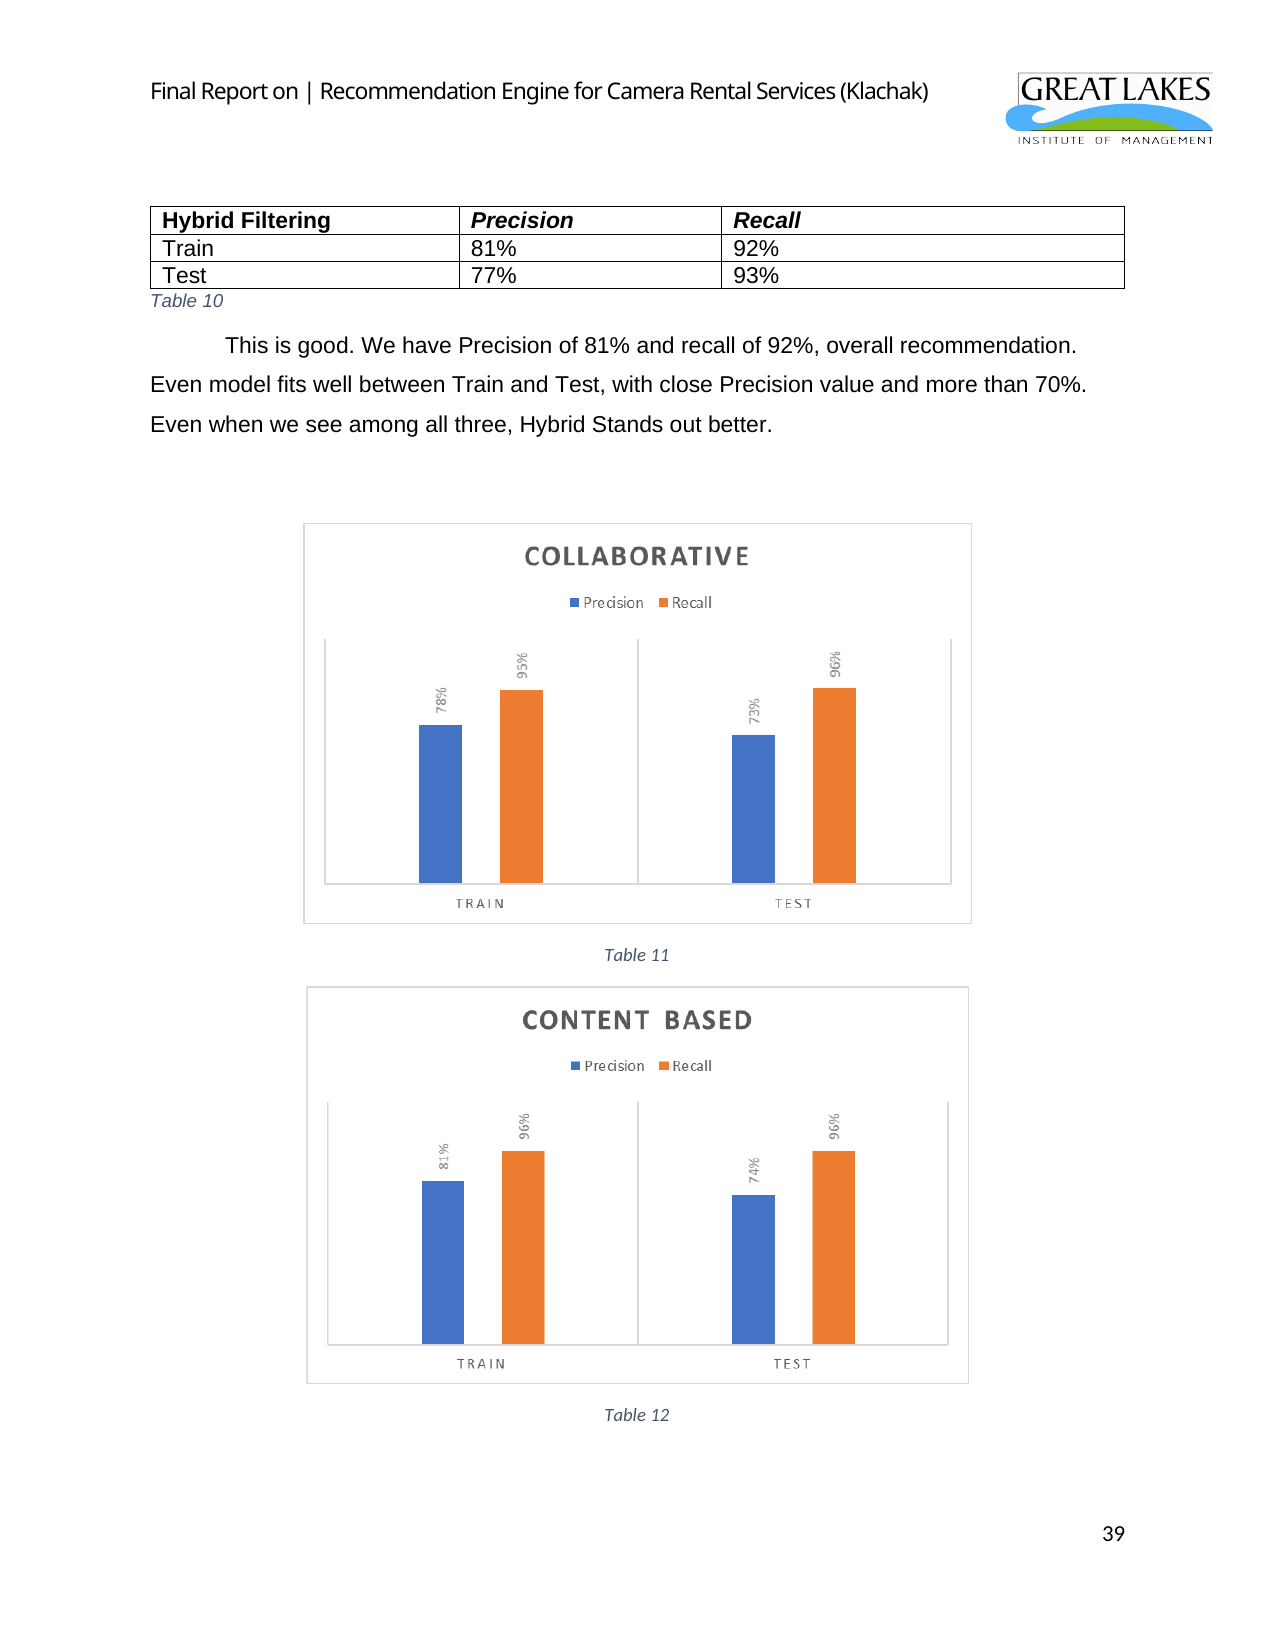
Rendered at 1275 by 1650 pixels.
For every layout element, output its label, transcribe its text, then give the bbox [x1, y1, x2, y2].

picture [1003, 72, 1213, 145]
text Table 10 [150, 289, 1125, 311]
table_header Hybrid Filtering [151, 207, 459, 233]
table_cell Train [151, 235, 459, 261]
table_cell 92% [722, 235, 1124, 261]
picture [306, 986, 969, 1384]
table_cell 93% [722, 262, 1124, 288]
table_header Precision [460, 207, 721, 233]
table_cell 77% [460, 262, 721, 288]
table_header Recall [722, 207, 1124, 233]
picture [303, 523, 972, 924]
table_cell Test [151, 262, 459, 288]
text This is good. We have Precision of 81% and recall of 92%, overall recommendation. Even model fits well between Train and Test, with close Precision value and more than 70%. Even when we see among all three, Hybrid Stands out better. [150, 332, 1125, 437]
table_cell 81% [460, 235, 721, 261]
